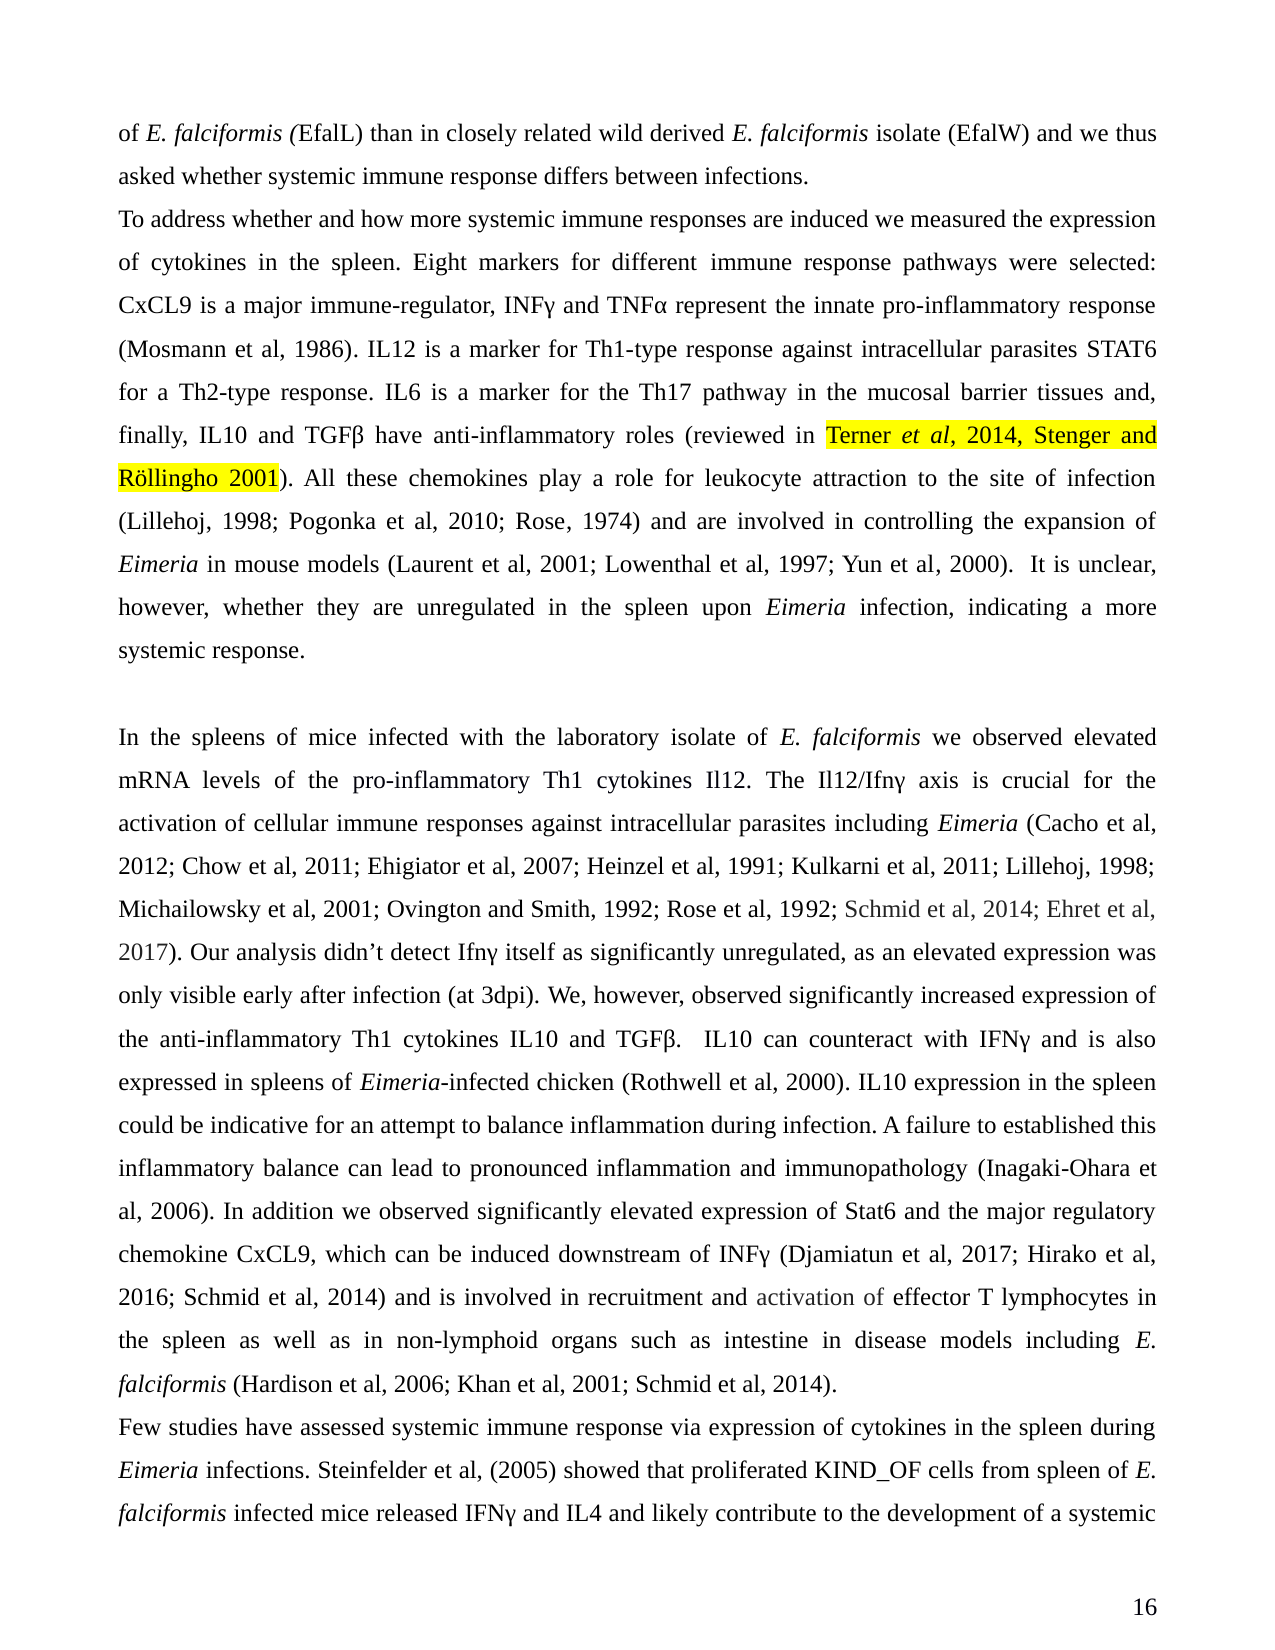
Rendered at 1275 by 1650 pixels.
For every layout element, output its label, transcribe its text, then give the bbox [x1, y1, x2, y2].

text In the spleens of mice infected with the laboratory isolate of E. falciformis we observed elevated mRNA levels of the pro-inflammatory Th1 cytokines Il12. The Il12/Ifnγ axis is crucial for the activation of cellular immune responses against intracellular parasites including Eimeria (Cacho et al, 2012; Chow et al, 2011; Ehigiator et al, 2007; Heinzel et al, 1991; Kulkarni et al, 2011; Lillehoj, 1998; Michailowsky et al, 2001; Ovington and Smith, 1992; Rose et al, 1992; Schmid et al, 2014; Ehret et al, 2017). Our analysis didn’t detect Ifnγ itself as significantly unregulated, as an elevated expression was only visible early after infection (at 3dpi). We, however, observed significantly increased expression of the anti-inflammatory Th1 cytokines IL10 and TGFβ. IL10 can counteract with IFNγ and is also expressed in spleens of Eimeria-infected chicken (Rothwell et al, 2000). IL10 expression in the spleen could be indicative for an attempt to balance inflammation during infection. A failure to established this inflammatory balance can lead to pronounced inflammation and immunopathology (Inagaki-Ohara et al, 2006). In addition we observed significantly elevated expression of Stat6 and the major regulatory chemokine CxCL9, which can be induced downstream of INFγ (Djamiatun et al, 2017; Hirako et al, 2016; Schmid et al, 2014) and is involved in recruitment and activation of effector T lymphocytes in the spleen as well as in non-lymphoid organs such as intestine in disease models including E. falciformis (Hardison et al, 2006; Khan et al, 2001; Schmid et al, 2014). [118, 722, 1157, 1397]
text To address whether and how more systemic immune responses are induced we measured the expression of cytokines in the spleen. Eight markers for different immune response pathways were selected: CxCL9 is a major immune-regulator, INFγ and TNFα represent the innate pro-inflammatory response (Mosmann et al, 1986). IL12 is a marker for Th1-type response against intracellular parasites STAT6 for a Th2-type response. IL6 is a marker for the Th17 pathway in the mucosal barrier tissues and, finally, IL10 and TGFβ have anti-inflammatory roles (reviewed in Terner et al, 2014, Stenger and Röllingho 2001). All these chemokines play a role for leukocyte attraction to the site of infection (Lillehoj, 1998; Pogonka et al, 2010; Rose, 1974) and are involved in controlling the expansion of Eimeria in mouse models (Laurent et al, 2001; Lowenthal et al, 1997; Yun et al, 2000). It is unclear, however, whether they are unregulated in the spleen upon Eimeria infection, indicating a more systemic response. [118, 319, 1157, 664]
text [118, 1412, 1157, 1527]
text To address whether and how more systemic immune responses are induced we measured the expression of cytokines in the spleen. Eight markers for different immune response pathways were selected: CxCL9 is a major immune-regulator, INFγ and TNFα represent the innate pro-inflammatory response (Mosmann et al, 1986). IL12 is a marker for Th1-type response against intracellular parasites STAT6 for a Th2-type response. IL6 is a marker for the Th17 pathway in the mucosal barrier tissues and, finally, IL10 and TGFβ have anti-inflammatory roles (reviewed in Terner et al, 2014, Stenger and Röllingho 2001). All these chemokines play a role for leukocyte attraction to the site of infection (Lillehoj, 1998; Pogonka et al, 2010; Rose, 1974) and are involved in controlling the expansion of Eimeria in mouse models (Laurent et al, 2001; Lowenthal et al, 1997; Yun et al, 2000). It is unclear, however, whether they are unregulated in the spleen upon Eimeria infection, indicating a more systemic response. [118, 204, 1157, 291]
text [118, 118, 1157, 190]
